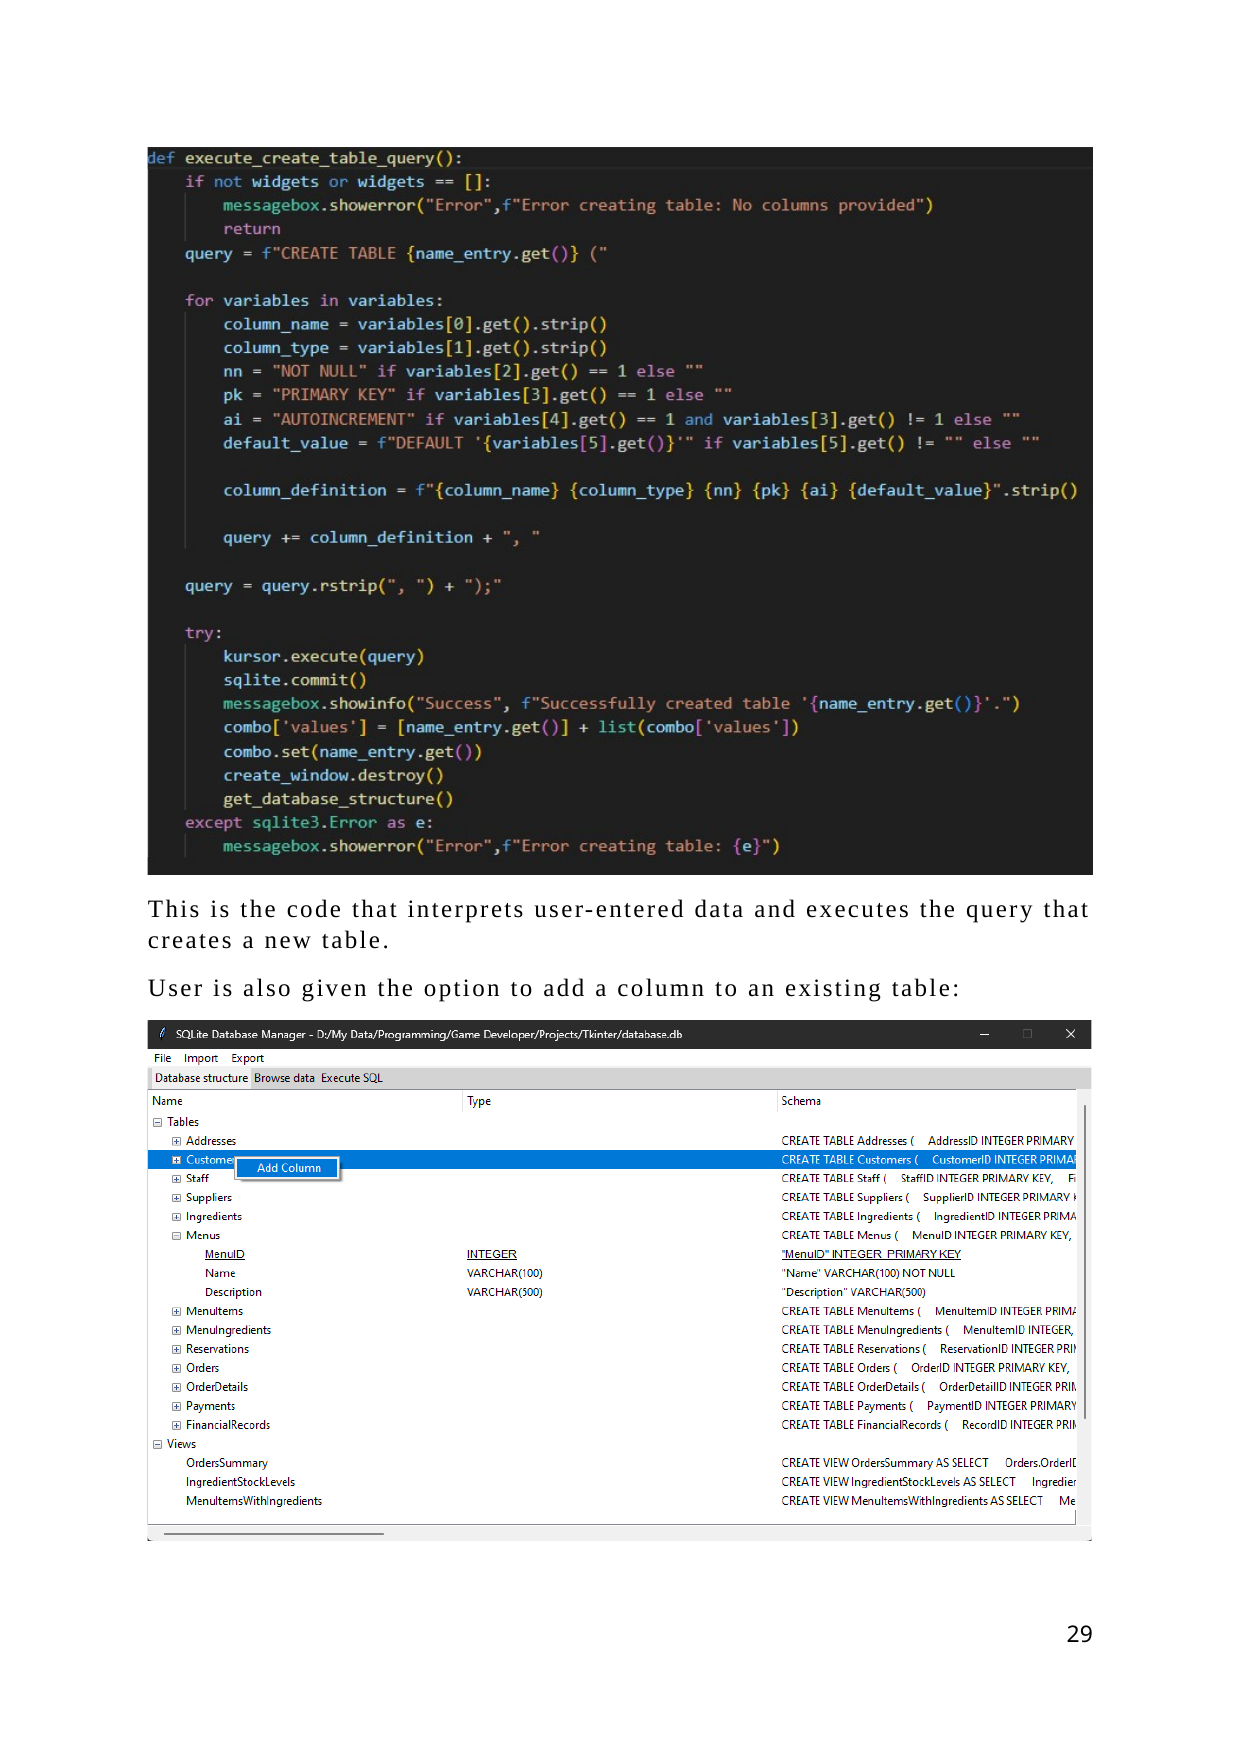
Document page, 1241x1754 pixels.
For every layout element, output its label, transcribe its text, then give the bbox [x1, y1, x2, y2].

picture [147, 1020, 1092, 1541]
text This is the code that interprets user-entered data and executes the query that creates a new table. [148, 894, 1093, 954]
text User is also given the option to add a column to an existing table: [148, 973, 1093, 1002]
picture [147, 147, 1093, 875]
